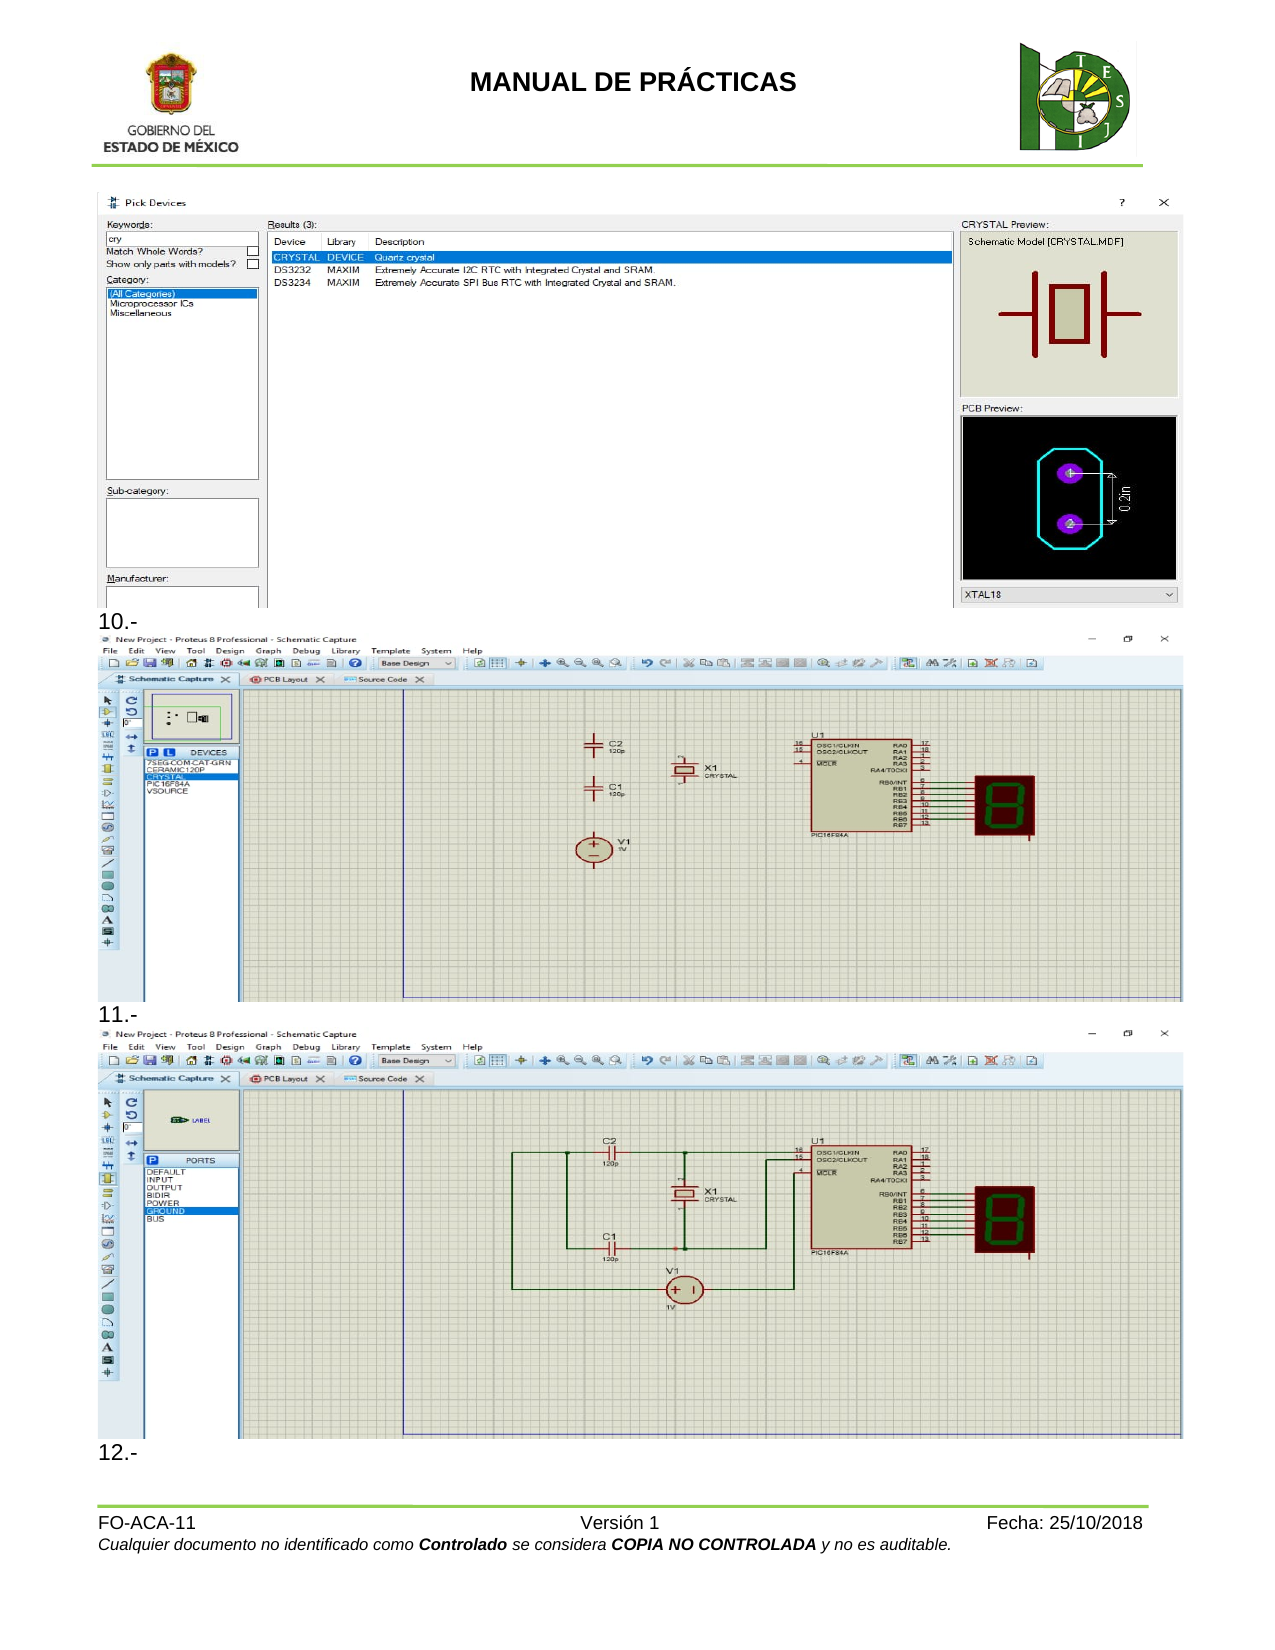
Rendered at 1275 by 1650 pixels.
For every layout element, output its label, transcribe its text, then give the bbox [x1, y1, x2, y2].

picture [97, 1027, 1184, 1439]
picture [97, 192, 1184, 608]
text 12.- [98, 1439, 1183, 1465]
picture [97, 633, 1184, 1002]
picture [95, 42, 241, 161]
picture [1018, 41, 1137, 157]
text 10.- [98, 608, 1183, 633]
text 11.- [98, 1002, 1183, 1027]
